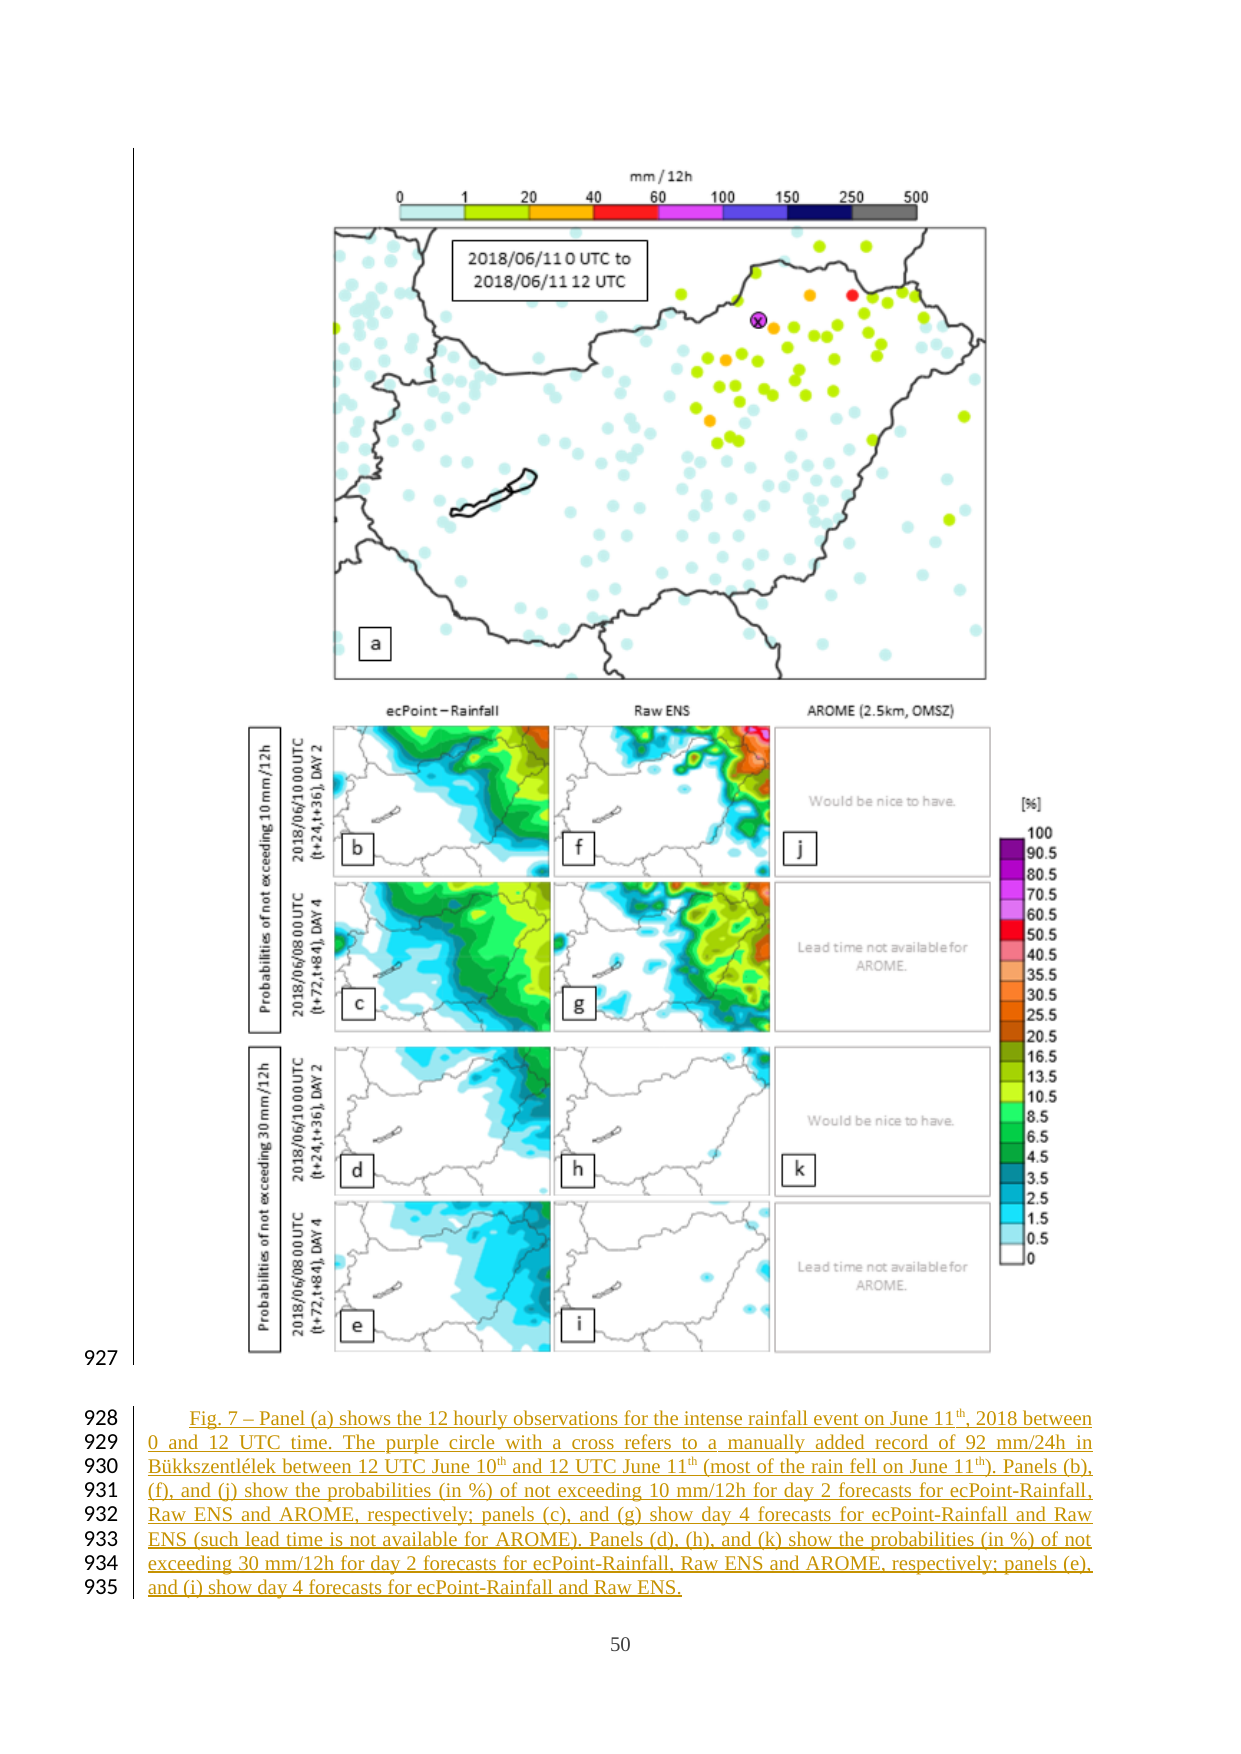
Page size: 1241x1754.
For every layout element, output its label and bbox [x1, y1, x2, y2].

picture [237, 147, 1077, 1365]
